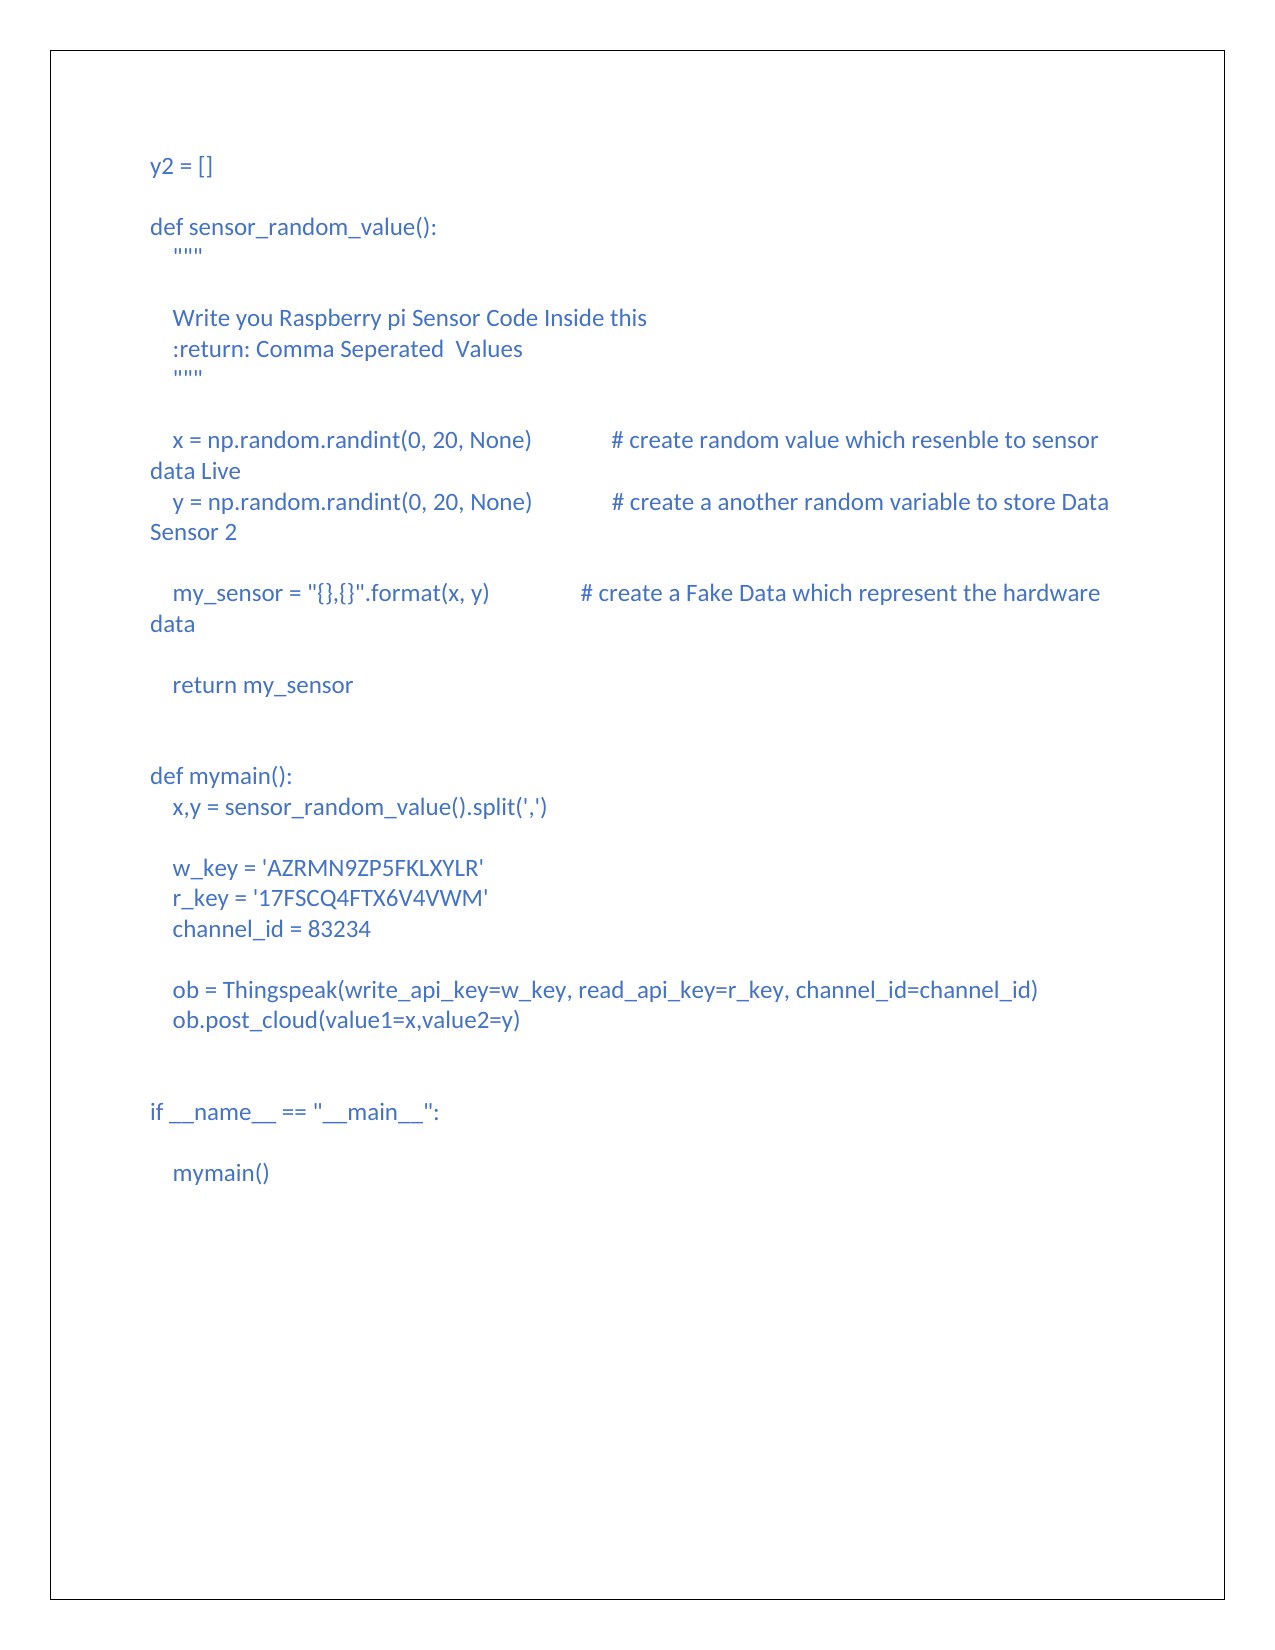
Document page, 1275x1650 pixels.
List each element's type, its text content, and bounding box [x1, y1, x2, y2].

text ob.post_cloud(value1=x,value2=y) [150, 1004, 1125, 1035]
text x,y = sensor_random_value().split(',') [150, 791, 1125, 821]
text r_key = '17FSCQ4FTX6V4VWM' [150, 882, 1125, 913]
text def sensor_random_value(): [150, 211, 1125, 242]
text def mymain(): [150, 760, 1125, 791]
text y2 = [] [150, 150, 1125, 181]
text """ [150, 242, 1125, 272]
text mymain() [150, 1157, 1125, 1188]
text channel_id = 83234 [150, 913, 1125, 943]
text :return: Comma Seperated Values [150, 333, 1125, 364]
text my_sensor = "{},{}".format(x, y) # create a Fake Data which represent the hardware data [150, 577, 1125, 638]
text if __name__ == "__main__": [150, 1096, 1125, 1127]
text y = np.random.randint(0, 20, None) # create a another random variable to store Data Sensor 2 [150, 486, 1125, 547]
text x = np.random.randint(0, 20, None) # create random value which resenble to sensor data Live [150, 425, 1125, 486]
text """ [150, 364, 1125, 394]
text Write you Raspberry pi Sensor Code Inside this [150, 303, 1125, 333]
text ob = Thingspeak(write_api_key=w_key, read_api_key=r_key, channel_id=channel_id) [150, 974, 1125, 1004]
text w_key = 'AZRMN9ZP5FKLXYLR' [150, 852, 1125, 882]
text return my_sensor [150, 669, 1125, 699]
